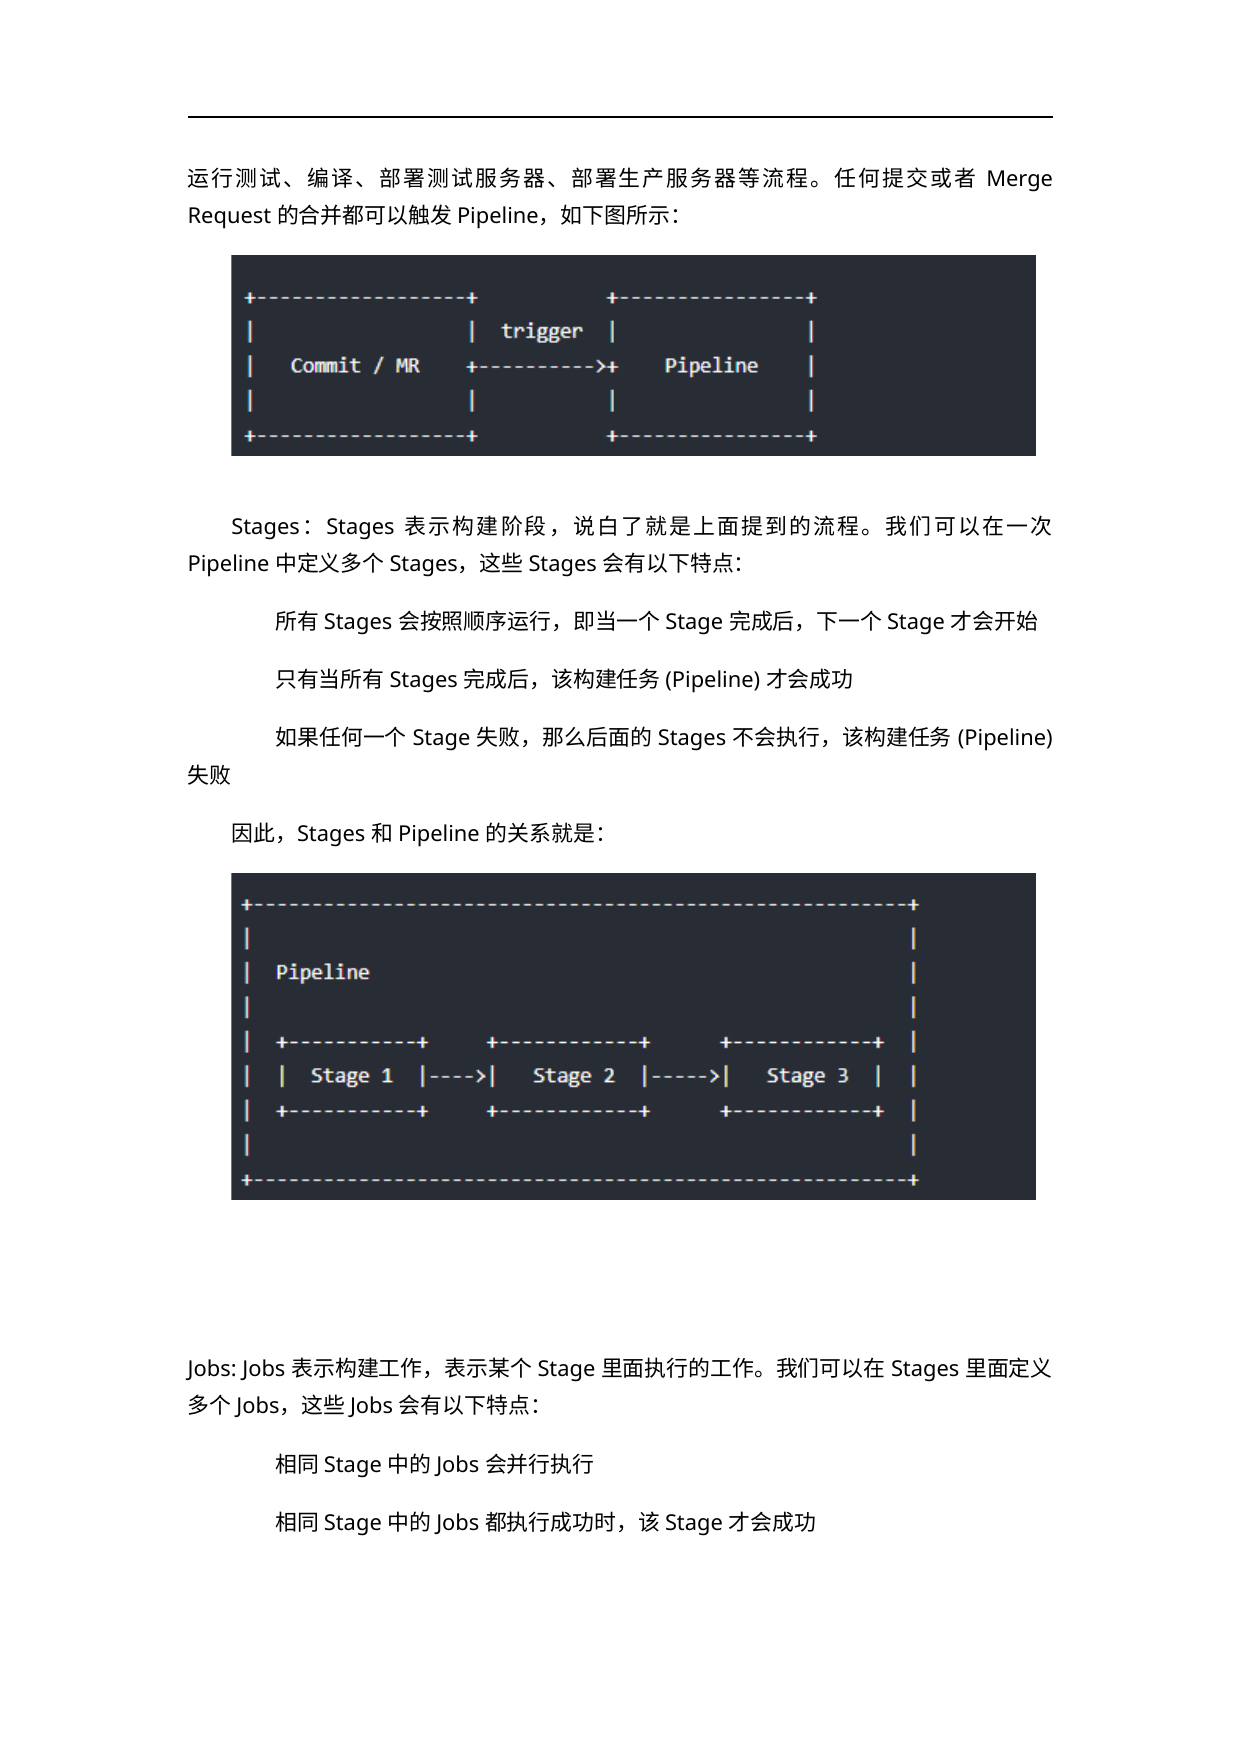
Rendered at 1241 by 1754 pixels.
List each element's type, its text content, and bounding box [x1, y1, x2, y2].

text Stages：Stages 表示构建阶段，说白了就是上面提到的流程。我们可以在一次 Pipeline 中定义多个 Stages，这些 Stages 会有以下特点： [187, 508, 1053, 578]
text 相同 Stage 中的 Jobs 会并行执行 [187, 1446, 1053, 1479]
text Jobs: Jobs 表示构建工作，表示某个 Stage 里面执行的工作。我们可以在 Stages 里面定义多个 Jobs，这些 Jobs 会有以下特点： [187, 1314, 1053, 1421]
picture [231, 873, 1036, 1200]
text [187, 161, 1053, 230]
text 所有 Stages 会按照顺序运行，即当一个 Stage 完成后，下一个 Stage 才会开始 [187, 604, 1053, 636]
text 相同 Stage 中的 Jobs 都执行成功时，该 Stage 才会成功 [187, 1504, 1053, 1537]
text 只有当所有 Stages 完成后，该构建任务 (Pipeline) 才会成功 [187, 662, 1053, 694]
text 因此，Stages 和 Pipeline 的关系就是： [187, 815, 1053, 848]
text 如果任何一个 Stage 失败，那么后面的 Stages 不会执行，该构建任务 (Pipeline) 失败 [187, 720, 1053, 790]
picture [231, 255, 1036, 456]
